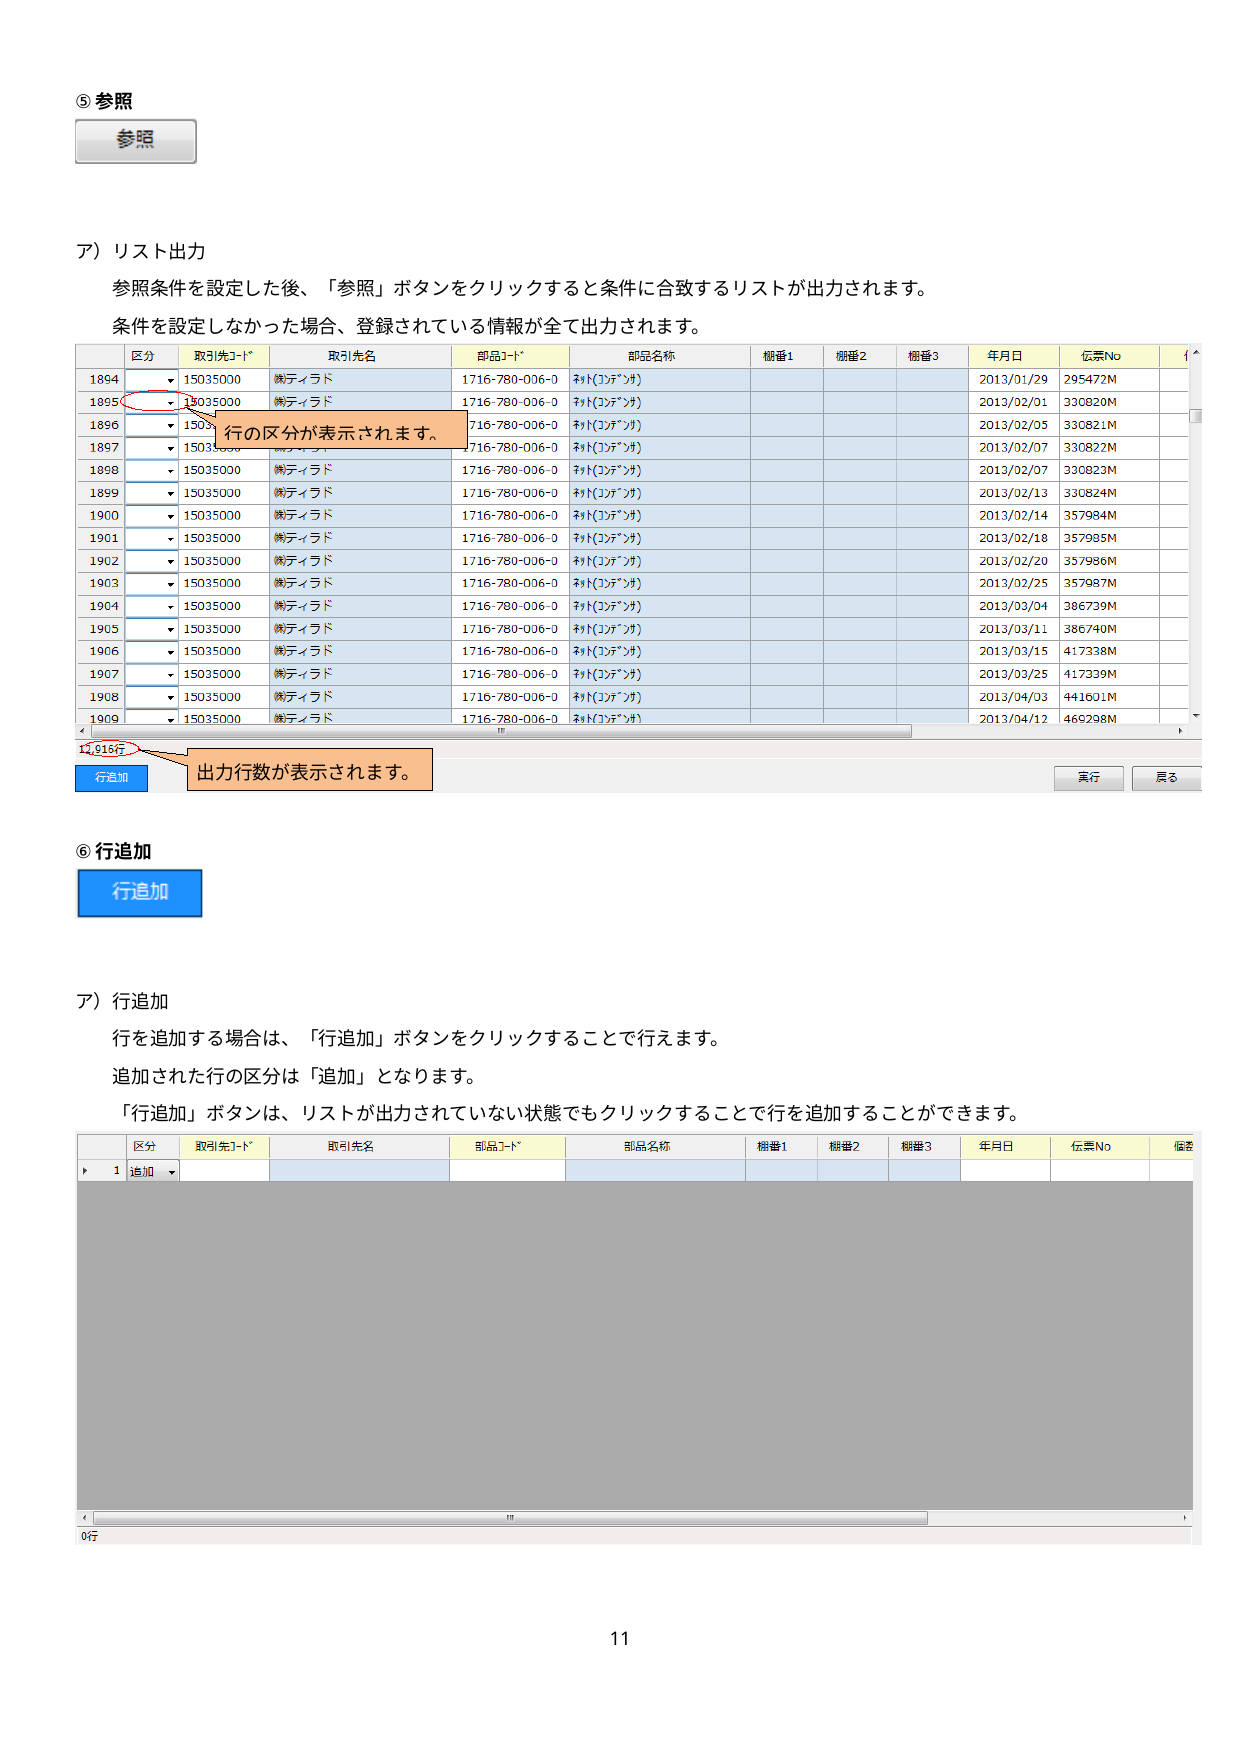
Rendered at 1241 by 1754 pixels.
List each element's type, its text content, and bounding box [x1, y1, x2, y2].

text 行を追加する場合は、「行追加」ボタンをクリックすることで行えます。 [75, 1019, 1165, 1056]
picture [75, 118, 197, 164]
picture [75, 343, 1202, 793]
text 条件を設定しなかった場合、登録されている情報が全て出力されます。 [75, 306, 1165, 343]
text ⑤参照 [75, 81, 1165, 119]
text 「行追加」ボタンは、リストが出力されていない状態でもクリックすることで行を追加することができます。 [75, 1094, 1165, 1131]
text ア）リスト出力 [75, 231, 1165, 269]
text 参照条件を設定した後、「参照」ボタンをクリックすると条件に合致するリストが出力されます。 [75, 269, 1165, 306]
text ア）行追加 [75, 981, 1165, 1019]
text ⑥行追加 [75, 831, 1165, 869]
picture [75, 1131, 1202, 1545]
text 追加された行の区分は「追加」となります。 [75, 1056, 1165, 1094]
picture [75, 868, 203, 919]
